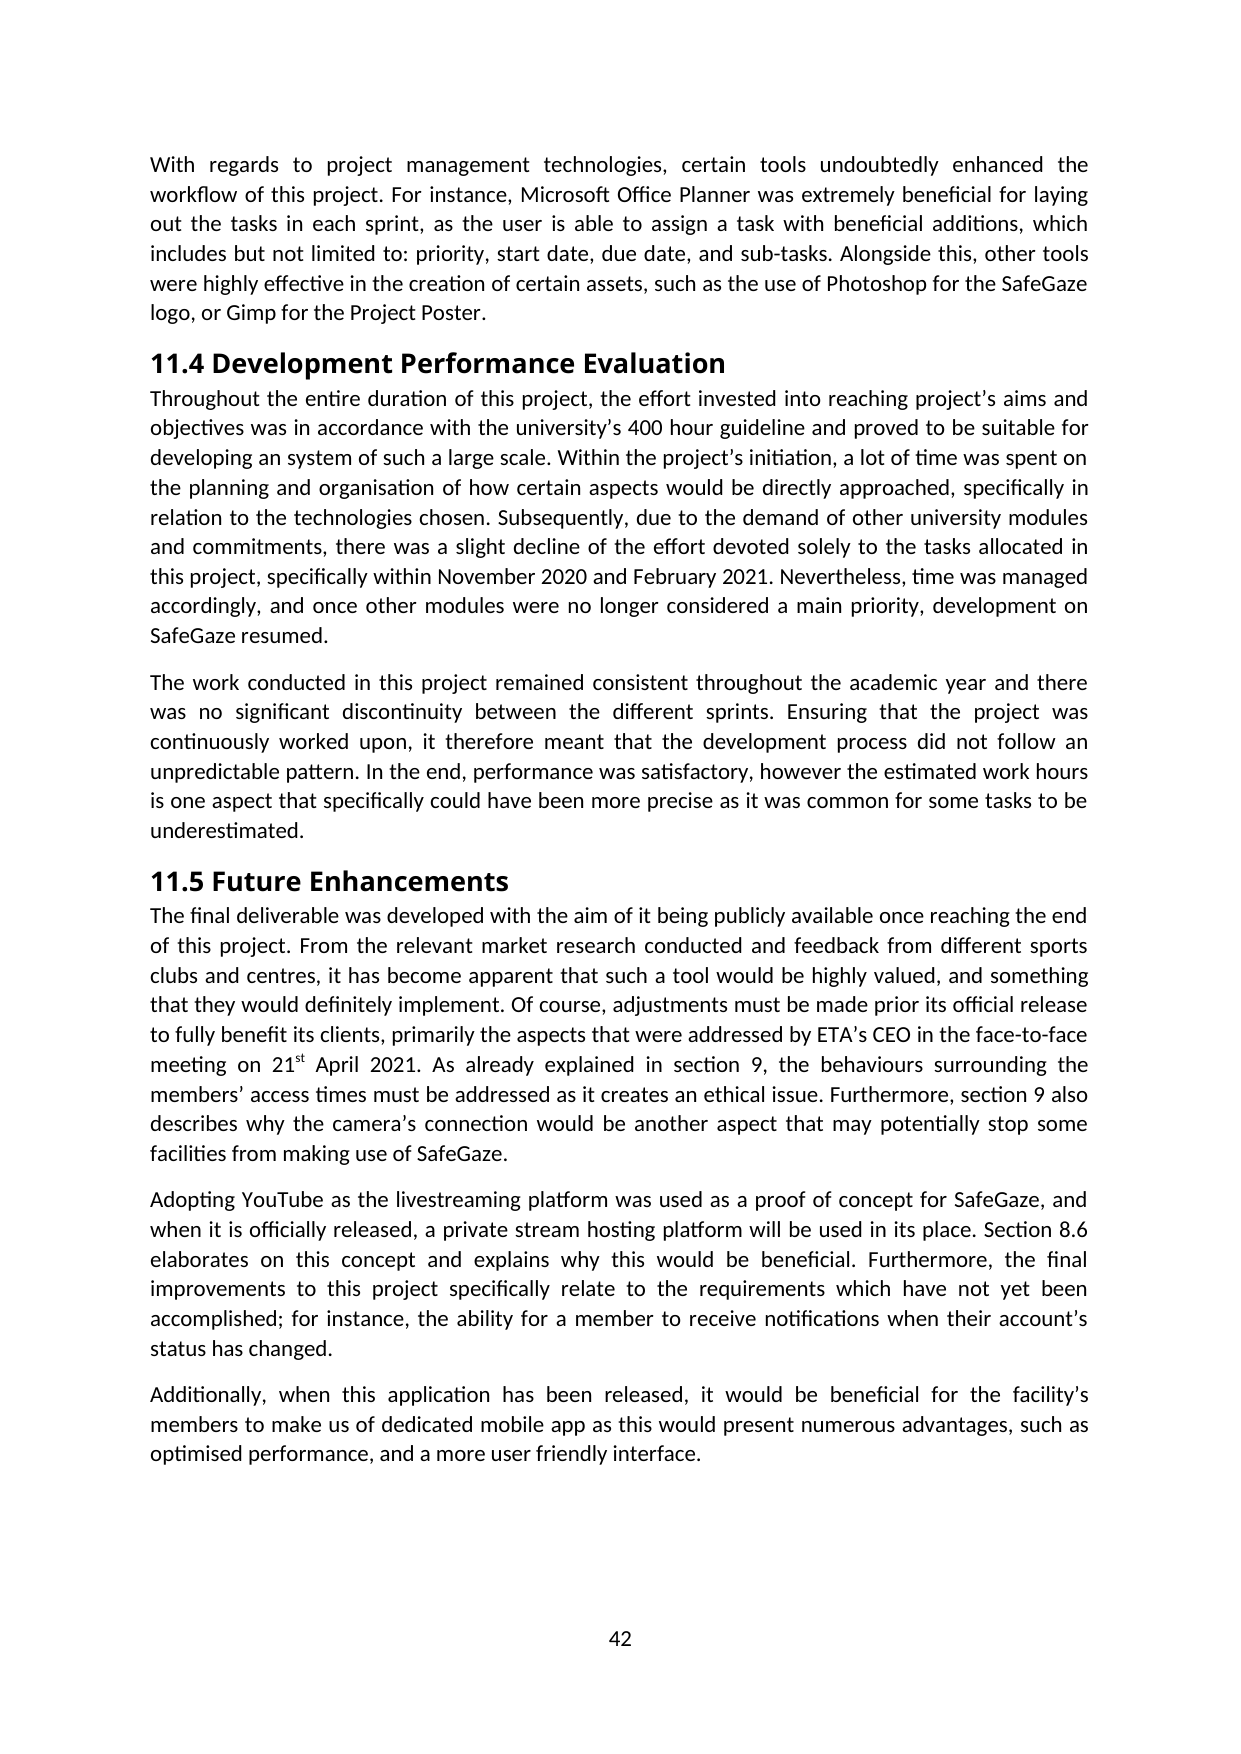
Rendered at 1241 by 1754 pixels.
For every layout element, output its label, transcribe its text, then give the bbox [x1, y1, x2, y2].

subtitle 11.5 Future Enhancements [150, 862, 1090, 899]
text The work conducted in this project remained consistent throughout the academic year and there was no significant discontinuity between the different sprints. Ensuring that the project was continuously worked upon, it therefore meant that the development process did not follow an unpredictable pattern. In the end, performance was satisfactory, however the estimated work hours is one aspect that specifically could have been more precise as it was common for some tasks to be underestimated. [150, 668, 1090, 844]
text Throughout the entire duration of this project, the effort invested into reaching project’s aims and objectives was in accordance with the university’s 400 hour guideline and proved to be suitable for developing an system of such a large scale. Within the project’s initiation, a lot of time was spent on the planning and organisation of how certain aspects would be directly approached, specifically in relation to the technologies chosen. Subsequently, due to the demand of other university modules and commitments, there was a slight decline of the effort devoted solely to the tasks allocated in this project, specifically within November 2020 and February 2021. Nevertheless, time was managed accordingly, and once other modules were no longer considered a main priority, development on SafeGaze resumed. [150, 384, 1090, 649]
text The final deliverable was developed with the aim of it being publicly available once reaching the end of this project. From the relevant market research conducted and feedback from different sports clubs and centres, it has become apparent that such a tool would be highly valued, and something that they would definitely implement. Of course, adjustments must be made prior its official release to fully benefit its clients, primarily the aspects that were addressed by ETA’s CEO in the face-to-face meeting on 21st April 2021. As already explained in section 9, the behaviours surrounding the members’ access times must be addressed as it creates an ethical issue. Furthermore, section 9 also describes why the camera’s connection would be another aspect that may potentially stop some facilities from making use of SafeGaze. [150, 902, 1090, 1167]
text With regards to project management technologies, certain tools undoubtedly enhanced the workflow of this project. For instance, Microsoft Office Planner was extremely beneficial for laying out the tasks in each sprint, as the user is able to assign a task with beneficial additions, which includes but not limited to: priority, start date, due date, and sub-tasks. Alongside this, other tools were highly effective in the creation of certain assets, such as the use of Photoshop for the SafeGaze logo, or Gimp for the Project Poster. [150, 150, 1090, 326]
text Additionally, when this application has been released, it would be beneficial for the facility’s members to make us of dedicated mobile app as this would present numerous advantages, such as optimised performance, and a more user friendly interface. [150, 1380, 1090, 1468]
subtitle 11.4 Development Performance Evaluation [150, 345, 1090, 382]
text Adopting YouTube as the livestreaming platform was used as a proof of concept for SafeGaze, and when it is officially released, a private stream hosting platform will be used in its place. Section 8.6 elaborates on this concept and explains why this would be beneficial. Furthermore, the final improvements to this project specifically relate to the requirements which have not yet been accomplished; for instance, the ability for a member to receive notifications when their account’s status has changed. [150, 1185, 1090, 1362]
